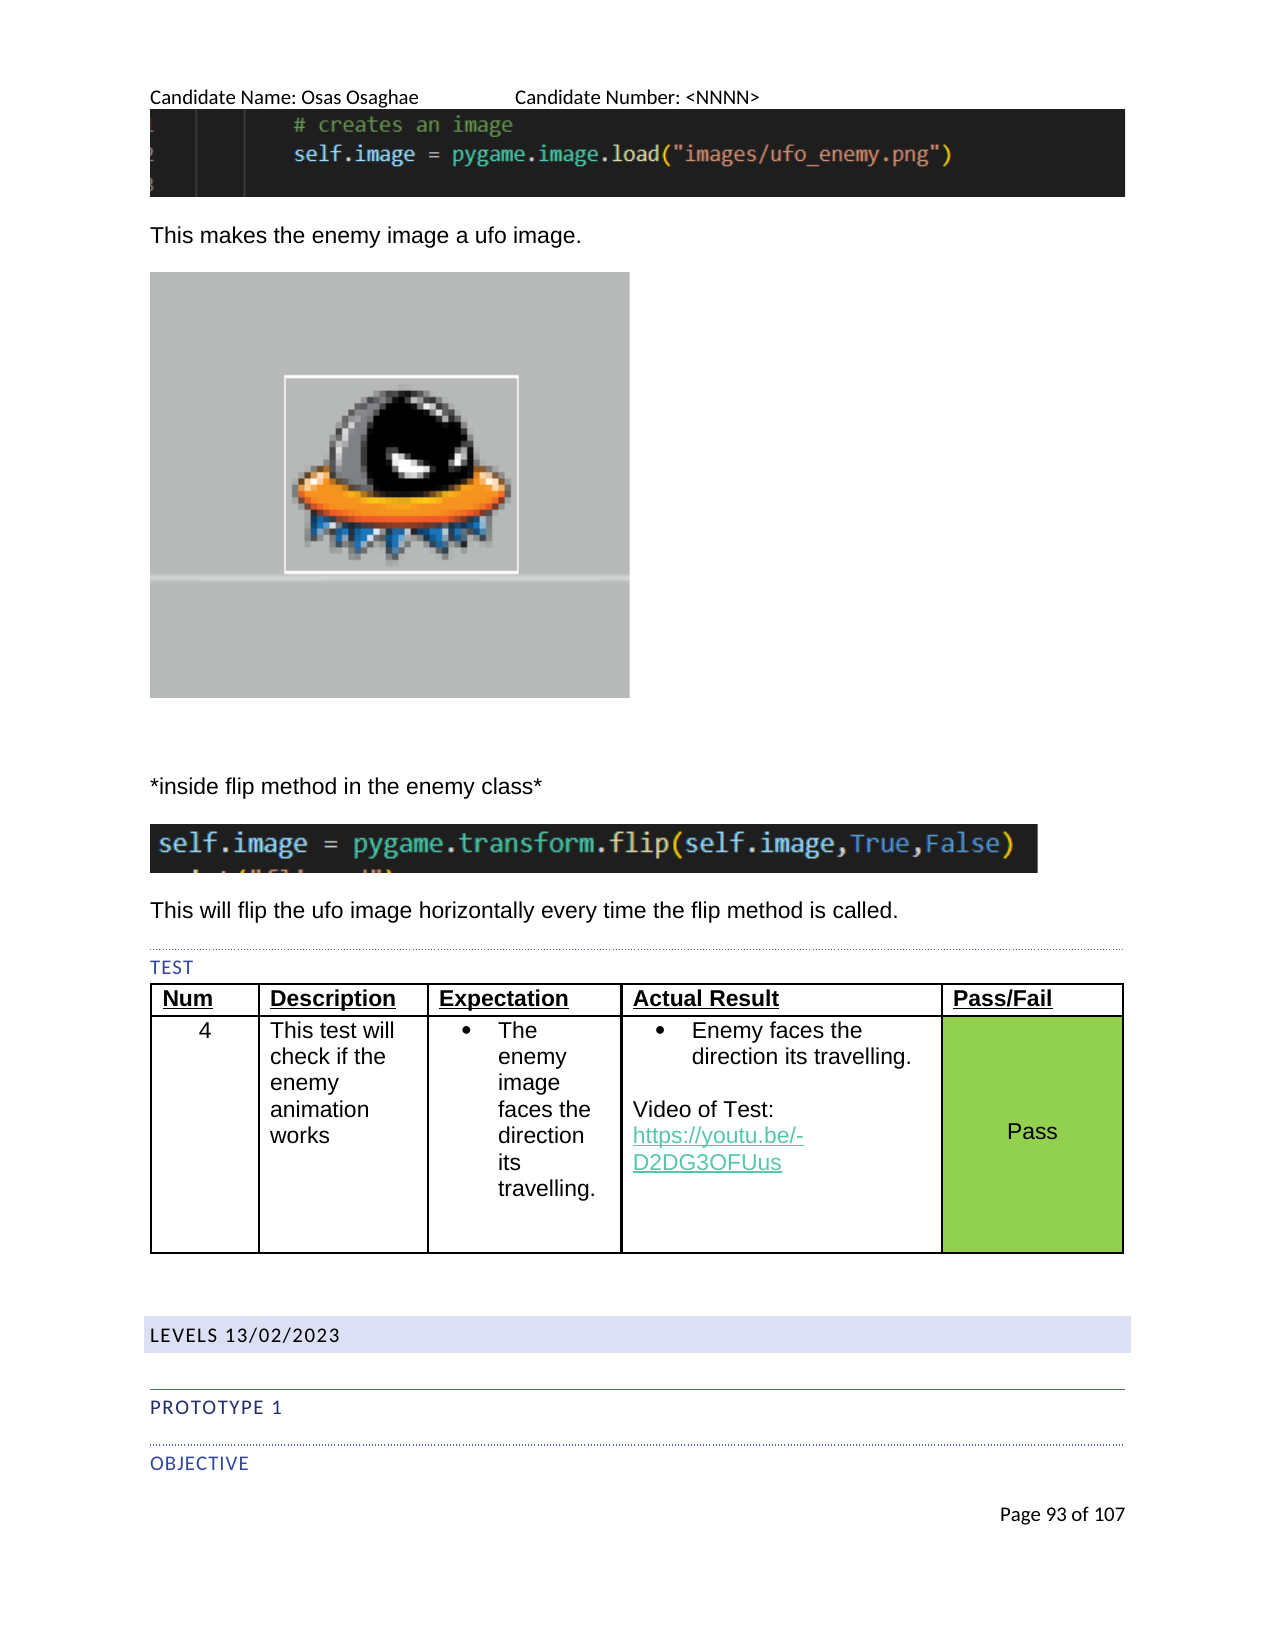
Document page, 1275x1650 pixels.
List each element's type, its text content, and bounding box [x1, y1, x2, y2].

table_header Num [152, 985, 258, 1014]
subtitle Levels 13/02/2023 [150, 1322, 1125, 1347]
table_cell Enemy faces the direction its travelling. Video of Test: https://youtu.be/-D2DG3OFUus [623, 1017, 941, 1252]
picture [150, 272, 630, 698]
text *inside flip method in the enemy class* [150, 773, 1125, 800]
subtitle Prototype 1 [150, 1390, 1125, 1420]
text This will flip the ufo image horizontally every time the flip method is called. [150, 897, 1125, 924]
text This makes the enemy image a ufo image. [150, 222, 1125, 248]
picture [150, 109, 1125, 197]
table_cell The enemy image faces the direction its travelling. [429, 1017, 620, 1252]
table_header Pass/Fail [943, 985, 1122, 1014]
subtitle Test [150, 948, 1125, 979]
table_cell 4 [152, 1017, 258, 1252]
subtitle Objective [150, 1444, 1125, 1475]
table_cell This test will check if the enemy animation works [260, 1017, 427, 1252]
table_header Actual Result [623, 985, 941, 1014]
table_header Description [260, 985, 427, 1014]
table_header Expectation [429, 985, 620, 1014]
picture [150, 824, 1038, 873]
table_cell Pass [943, 1017, 1122, 1252]
